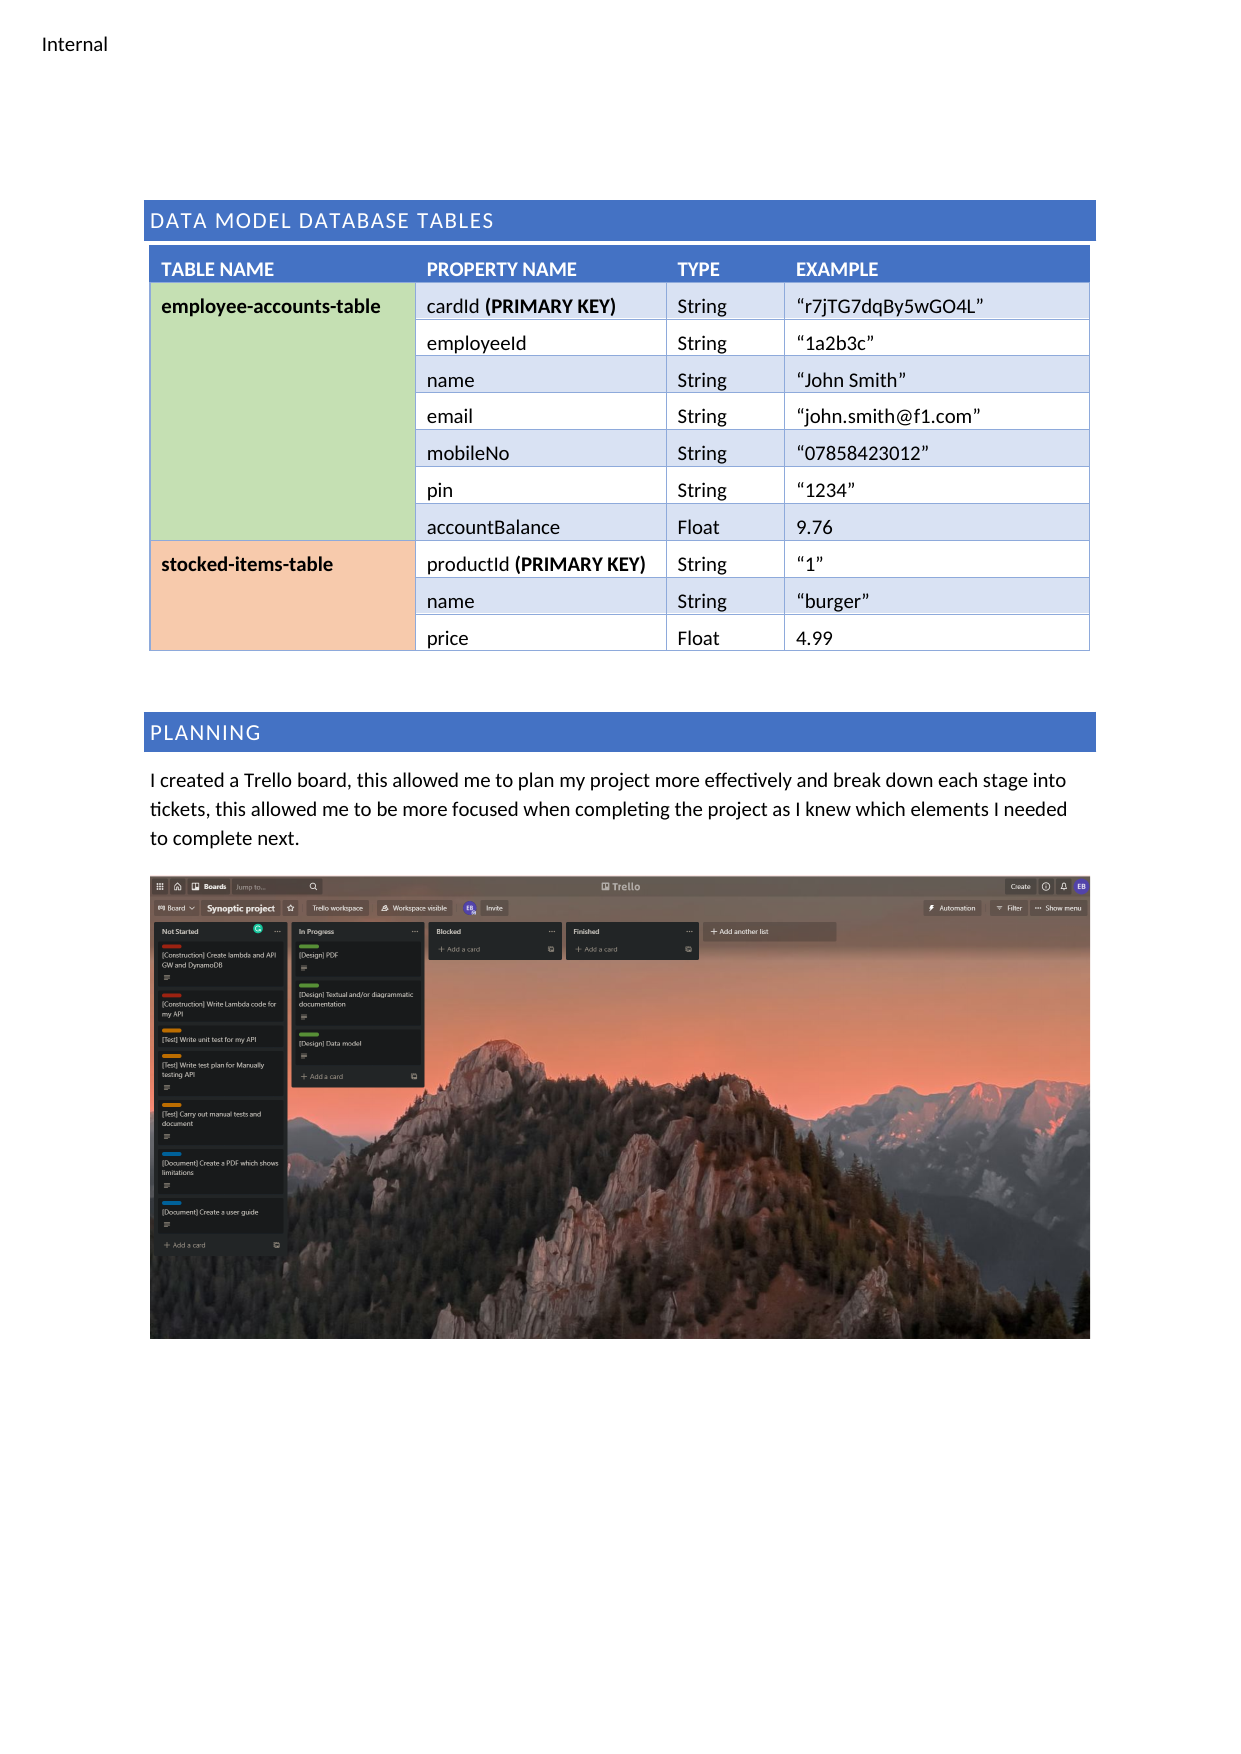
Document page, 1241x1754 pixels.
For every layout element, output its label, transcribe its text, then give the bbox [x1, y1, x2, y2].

table_cell String [667, 578, 784, 613]
table_cell email [416, 393, 666, 429]
table_cell 4.99 [785, 615, 1089, 650]
table_cell “1234” [785, 467, 1089, 503]
table_cell 9.76 [785, 504, 1089, 540]
table_header TYPE [667, 246, 784, 282]
table_header EXAMPLE [785, 246, 1089, 282]
table_cell String [667, 393, 784, 429]
table_header TABLE NAME [151, 246, 415, 282]
table_cell productId (PRIMARY KEY) [416, 541, 666, 577]
table_cell String [667, 356, 784, 392]
table_cell accountBalance [416, 504, 666, 540]
table_cell String [667, 467, 784, 503]
table_cell String [667, 283, 784, 318]
picture [150, 875, 1091, 1339]
table_cell cardId (PRIMARY KEY) [416, 283, 666, 318]
table_cell String [667, 541, 784, 577]
table_cell employeeId [416, 320, 666, 355]
text I created a Trello board, this allowed me to plan my project more effectively and break down each stage into tickets, this allowed me to be more focused when completing the project as I knew which elements I needed to complete next. [150, 767, 1090, 851]
table_cell “07858423012” [785, 430, 1089, 466]
table_cell “1” [785, 541, 1089, 577]
table_cell pin [416, 467, 666, 503]
table_cell price [416, 615, 666, 650]
table_cell employee-accounts-table [151, 283, 415, 540]
table_cell String [667, 320, 784, 355]
table_header PROPERTY NAME [416, 246, 666, 282]
table_cell “1a2b3c” [785, 320, 1089, 355]
table_cell “john.smith@f1.com” [785, 393, 1089, 429]
table_cell name [416, 356, 666, 392]
subtitle Data model database tables [150, 206, 1090, 234]
table_cell mobileNo [416, 430, 666, 466]
table_cell “John Smith” [785, 356, 1089, 392]
table_cell Float [667, 615, 784, 650]
subtitle Planning [150, 718, 1090, 746]
table_cell “r7jTG7dqBy5wGO4L” [785, 283, 1089, 318]
table_cell Float [667, 504, 784, 540]
table_cell “burger” [785, 578, 1089, 613]
table_cell String [667, 430, 784, 466]
table_cell name [416, 578, 666, 613]
table_cell stocked-items-table [151, 541, 415, 650]
